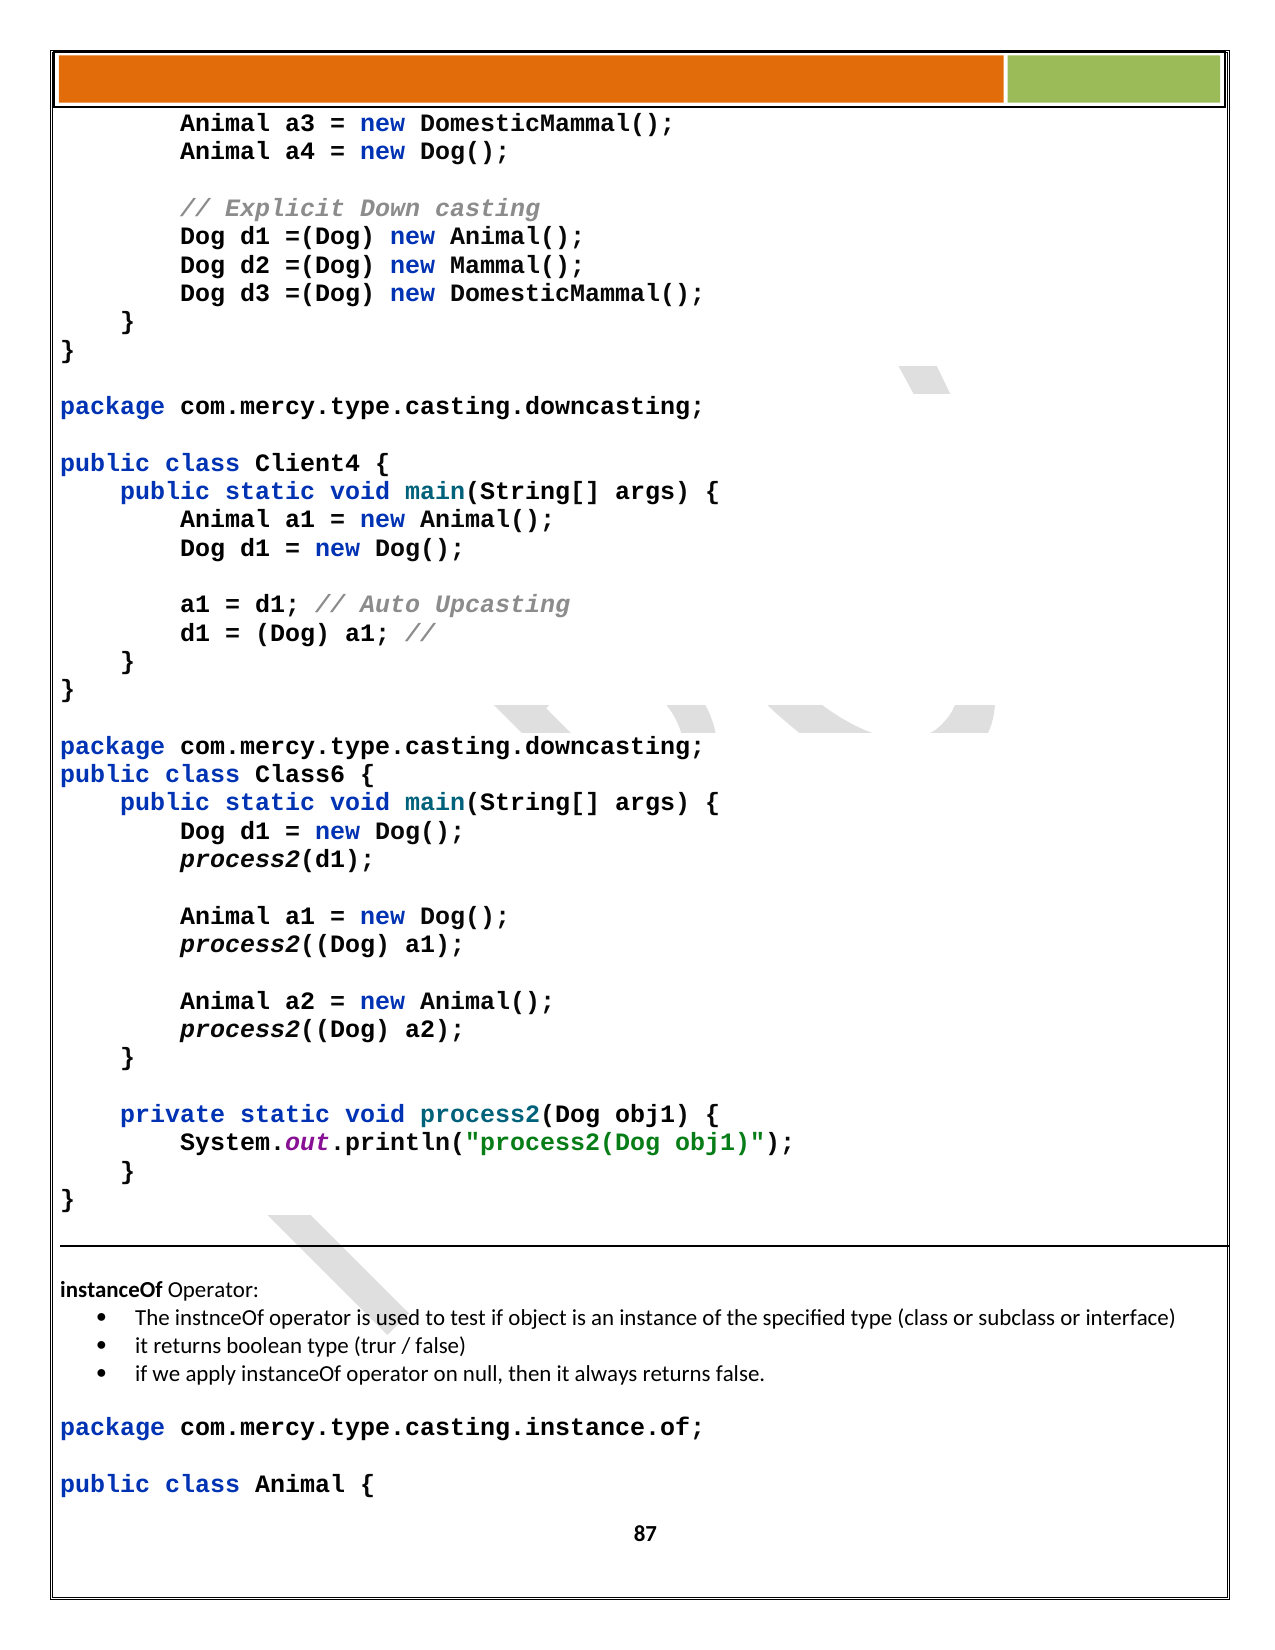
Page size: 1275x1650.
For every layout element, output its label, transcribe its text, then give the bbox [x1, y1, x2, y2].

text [60, 111, 1227, 366]
text package com.mercy.type.casting.downcasting; [60, 733, 1227, 762]
list it returns boolean type (trur / false) [97, 1331, 1227, 1359]
text public class Class6 { public static void main(String[] args) { Dog d1 = new Dog(); process2(d1); Animal a1 = new Dog(); process2((Dog) a1); Animal a2 = new Animal(); process2((Dog) a2); } private static void process2(Dog obj1) { System.out.println("process2(Dog obj1)"); } } [60, 762, 1227, 1215]
list The instnceOf operator is used to test if object is an instance of the specified type (class or subclass or interface) [97, 1303, 1227, 1331]
text instanceOf Operator: [60, 1275, 1227, 1303]
list if we apply instanceOf operator on null, then it always returns false. [97, 1359, 1227, 1387]
text package com.mercy.type.casting.downcasting; public class Client4 { public static void main(String[] args) { Animal a1 = new Animal(); Dog d1 = new Dog(); a1 = d1; // Auto Upcasting d1 = (Dog) a1; // } } [60, 394, 1227, 705]
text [60, 1415, 1227, 1500]
